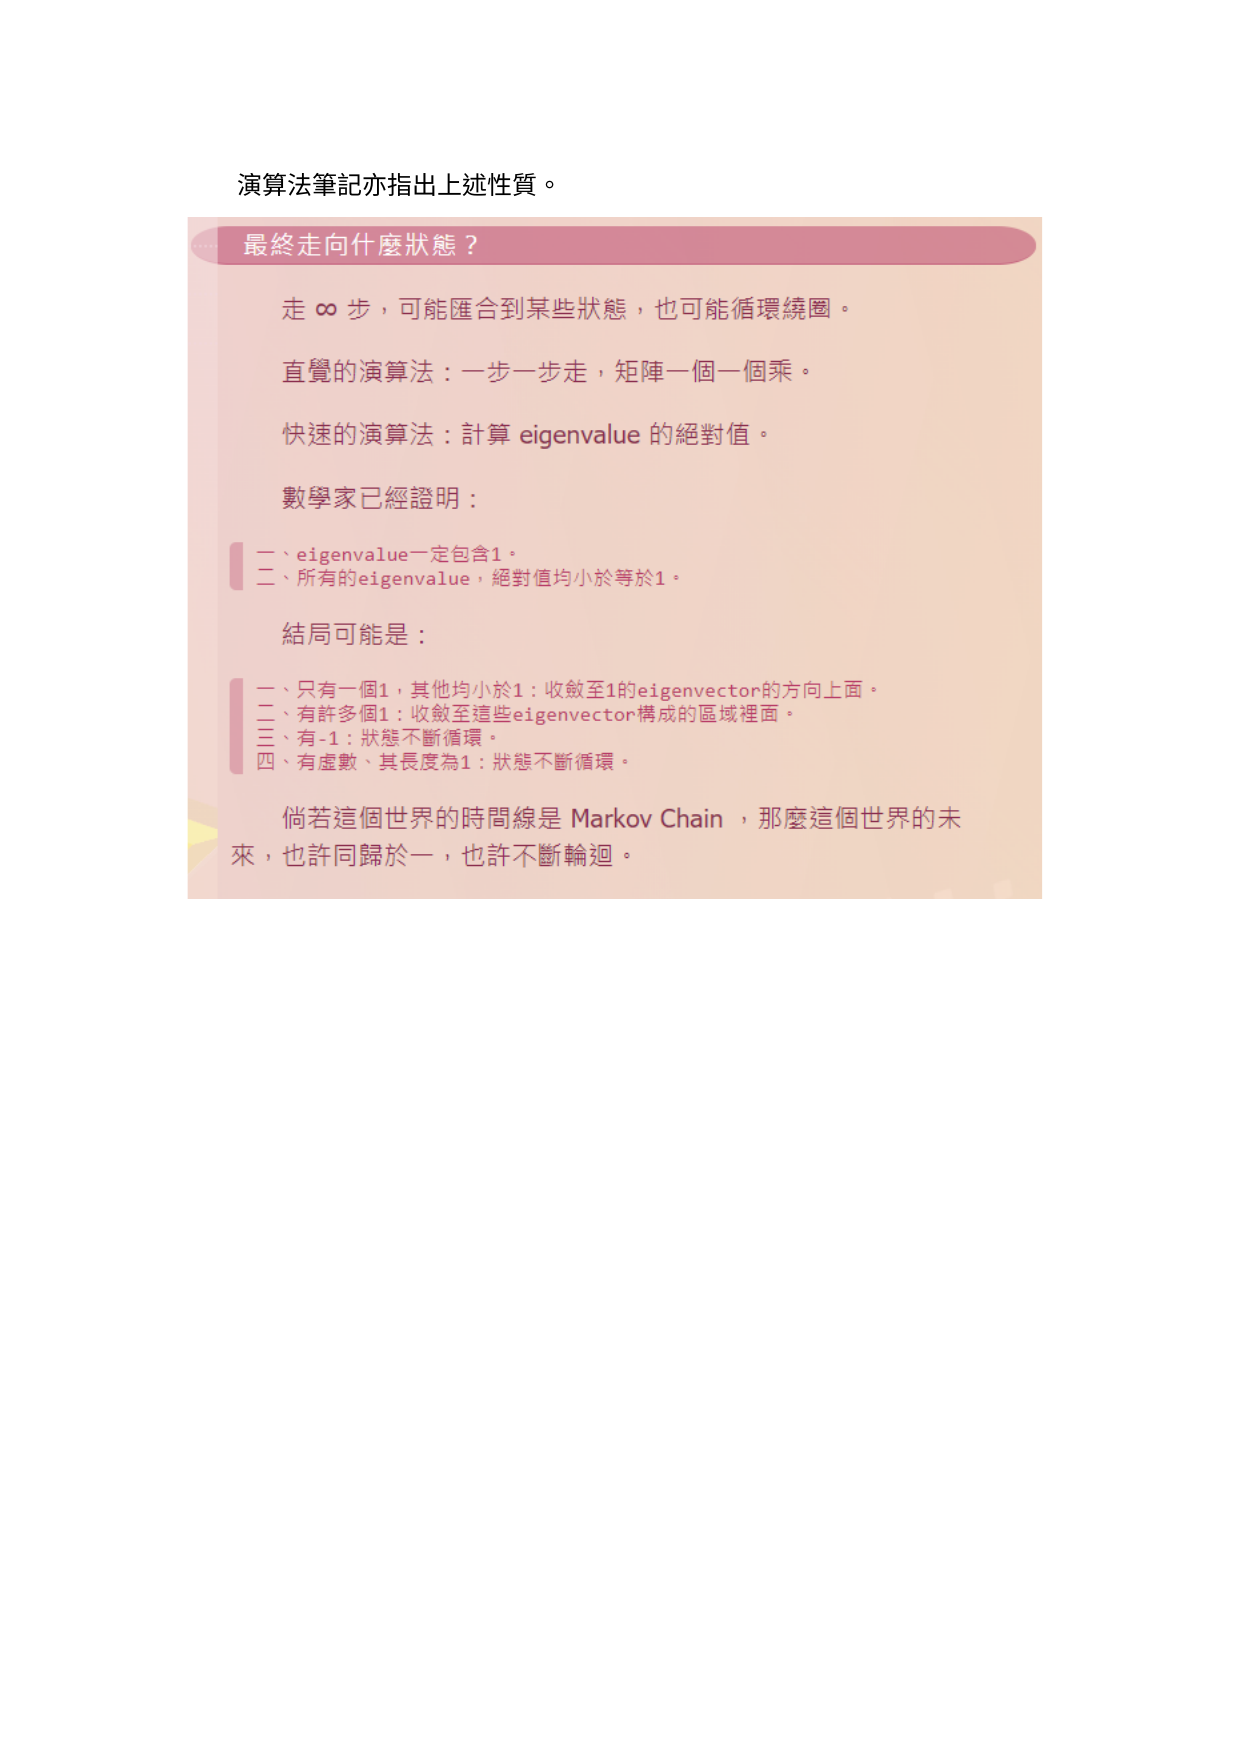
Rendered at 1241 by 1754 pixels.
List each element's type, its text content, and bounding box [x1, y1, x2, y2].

picture [187, 217, 1043, 899]
text 演算法筆記亦指出上述性質。 [187, 164, 1053, 202]
